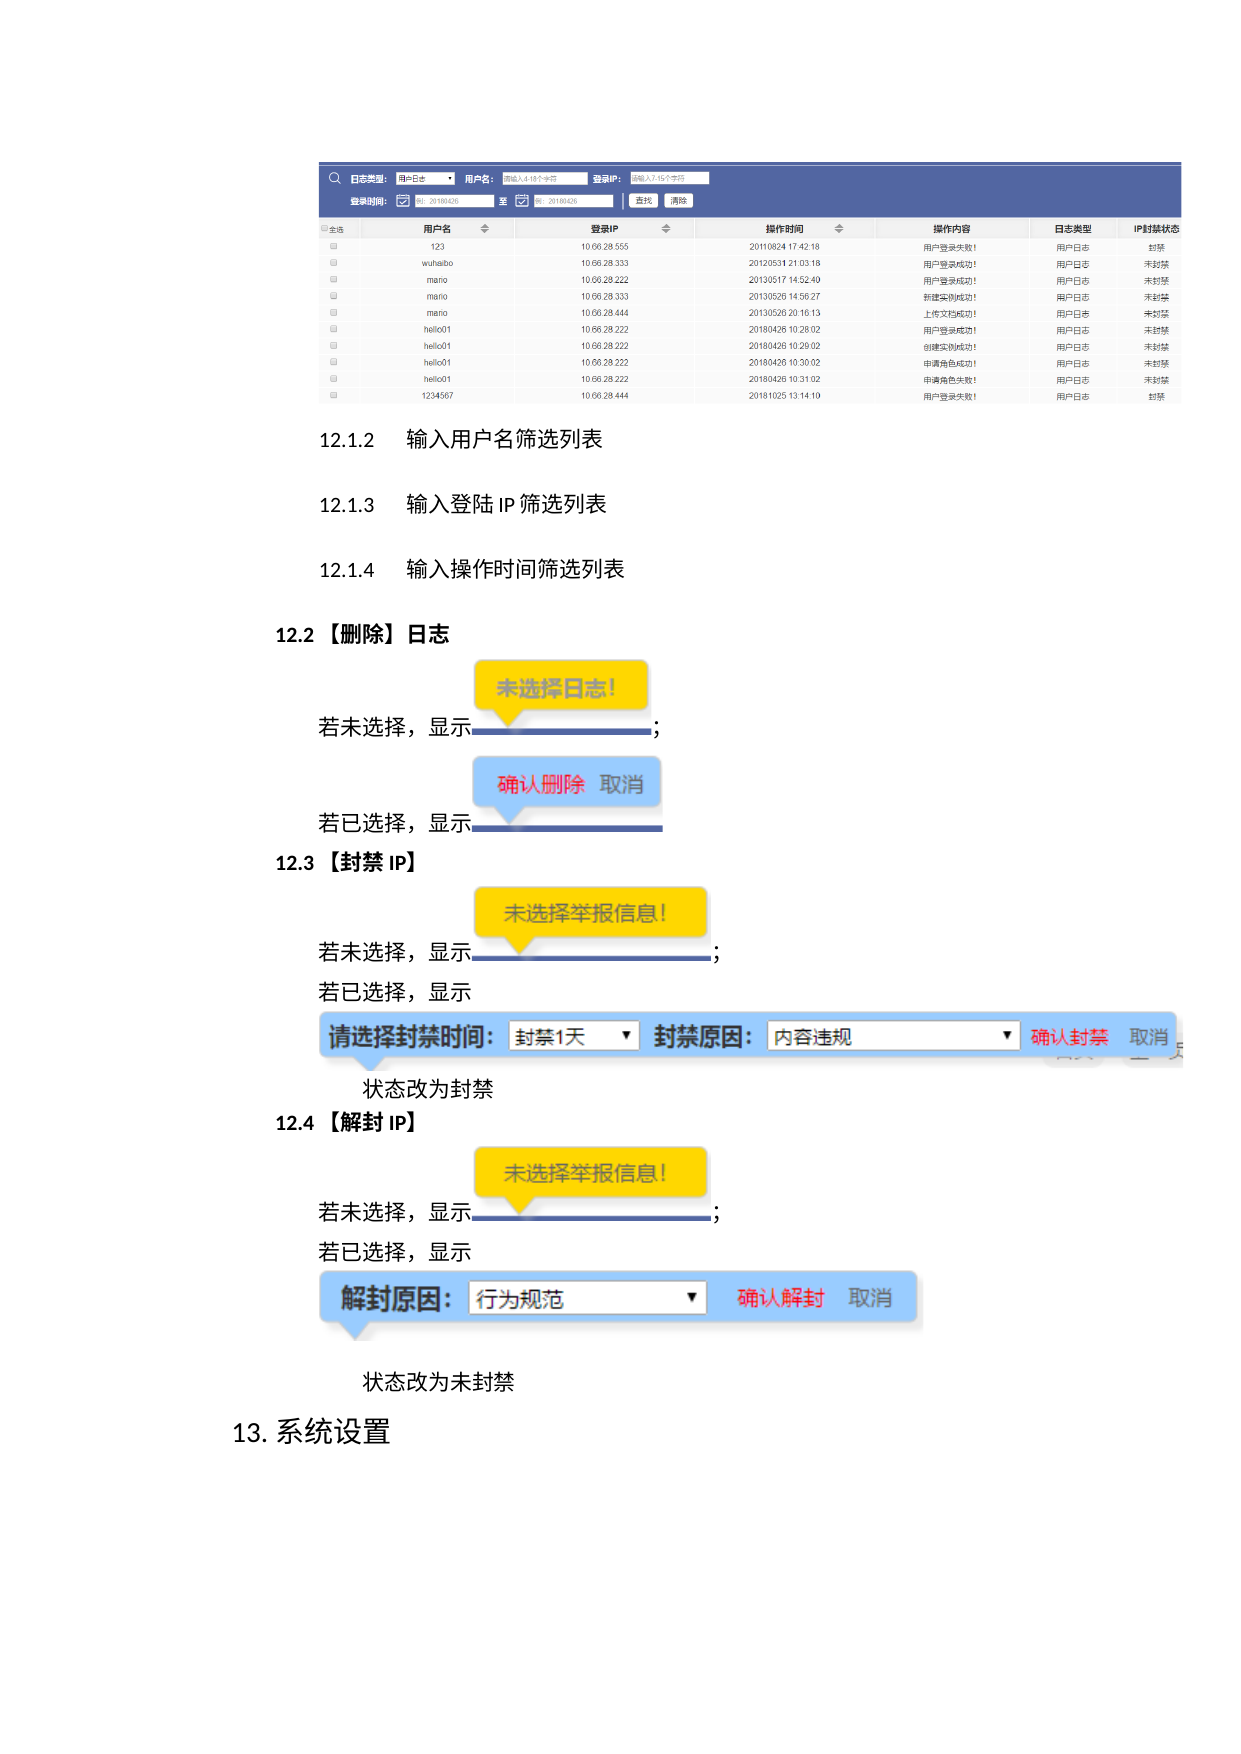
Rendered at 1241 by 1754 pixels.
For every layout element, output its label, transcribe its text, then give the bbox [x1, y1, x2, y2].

picture [471, 1145, 711, 1221]
list 12.1.3 输入登陆IP筛选列表 [275, 487, 1053, 519]
list 若未选择，显示； [275, 1137, 1053, 1234]
picture [318, 1007, 1184, 1071]
list 12.2 【删除】日志 [231, 617, 1053, 649]
list 若未选择，显示； [275, 877, 1053, 974]
picture [318, 1267, 924, 1341]
list 12.3 【封禁IP】 [231, 844, 1053, 877]
picture [471, 885, 711, 961]
picture [318, 162, 1182, 420]
list 若已选择，显示 [275, 974, 1053, 1007]
list 12.1.2 输入用户名筛选列表 [275, 422, 1053, 454]
list 12.4 【解封IP】 [231, 1104, 1053, 1137]
list 若已选择，显示 [275, 747, 1053, 844]
picture [471, 655, 652, 735]
list 系统设置 [187, 1397, 1053, 1462]
list 状态改为封禁 [319, 1072, 1053, 1104]
list 若已选择，显示 [275, 1234, 1053, 1267]
list 12.1.4 输入操作时间筛选列表 [275, 552, 1053, 584]
list 若未选择，显示； [275, 649, 1053, 747]
list 状态改为未封禁 [319, 1364, 1053, 1397]
picture [471, 753, 663, 832]
